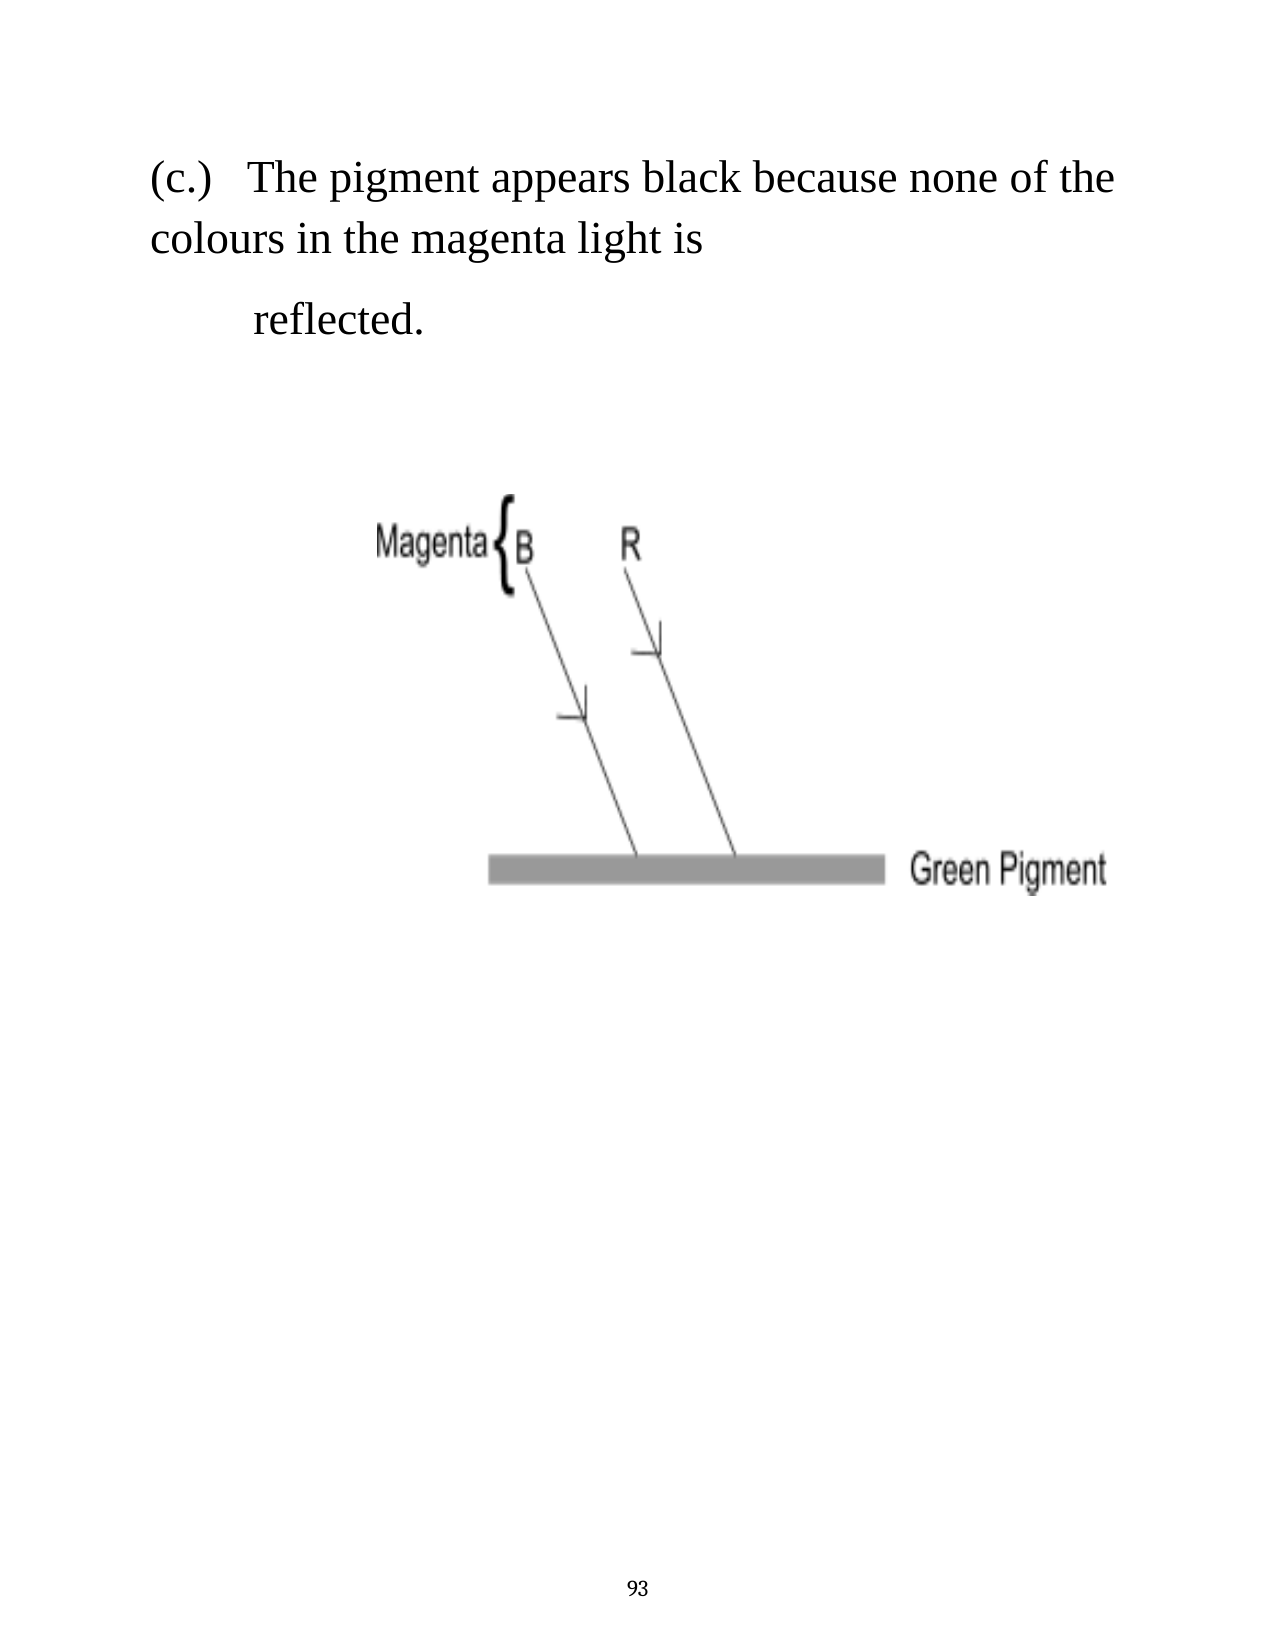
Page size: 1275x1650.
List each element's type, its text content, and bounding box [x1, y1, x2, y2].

picture [377, 494, 1107, 896]
text (c.) The pigment appears black because none of the colours in the magenta light is [150, 150, 1125, 263]
text reflected. [150, 292, 1125, 344]
